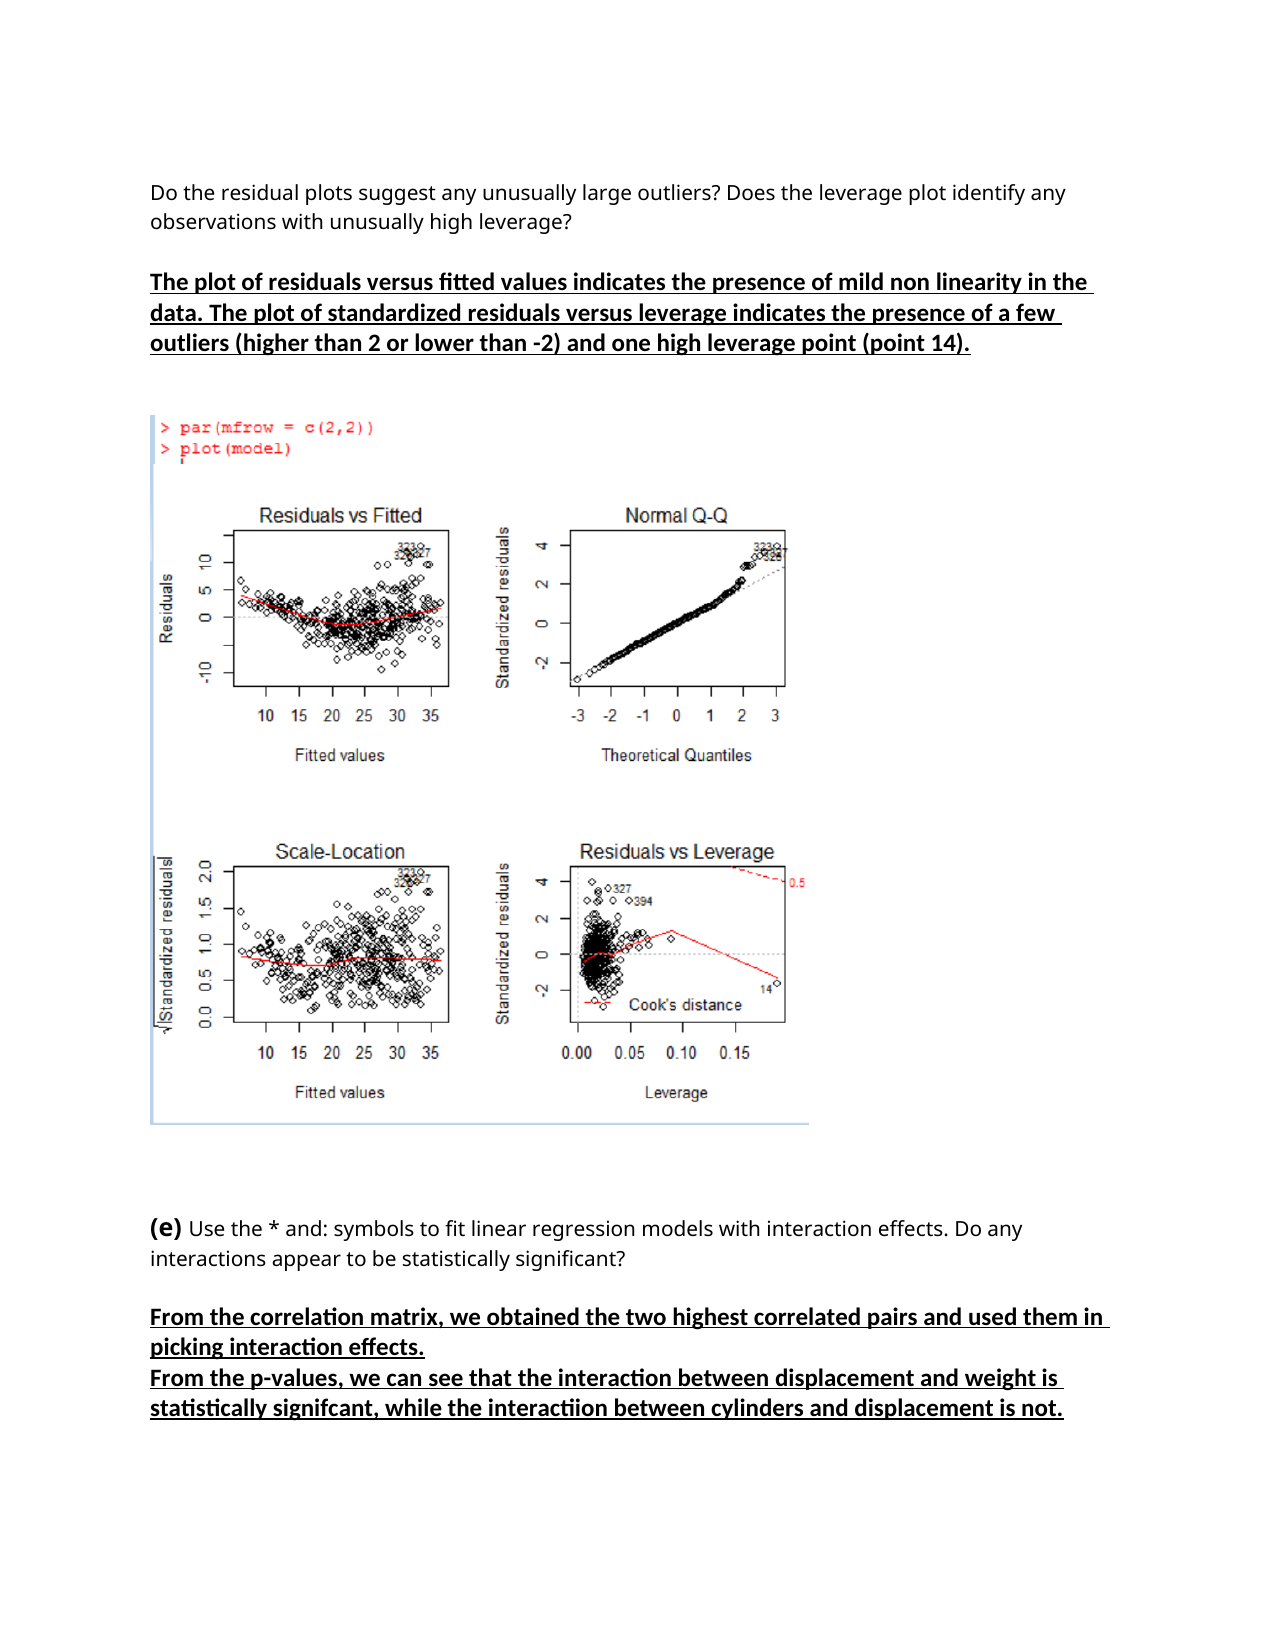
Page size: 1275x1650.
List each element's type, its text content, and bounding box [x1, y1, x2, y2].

text (e) Use the * and: symbols to fit linear regression models with interaction effects. Do any interactions appear to be statistically significant? [150, 1210, 1125, 1272]
text From the correlation matrix, we obtained the two highest correlated pairs and used them in picking interaction effects. [150, 1301, 1125, 1362]
text From the p-values, we can see that the interaction between displacement and weight is statistically signifcant, while the interactiion between cylinders and displacement is not. [150, 1362, 1125, 1423]
text Do the residual plots suggest any unusually large outliers? Does the leverage plot identify any observations with unusually high leverage? [150, 178, 1125, 235]
text The plot of residuals versus fitted values indicates the presence of mild non linearity in the data. The plot of standardized residuals versus leverage indicates the presence of a few outliers (higher than 2 or lower than -2) and one high leverage point (point 14). [150, 267, 1125, 358]
picture [150, 415, 809, 1125]
